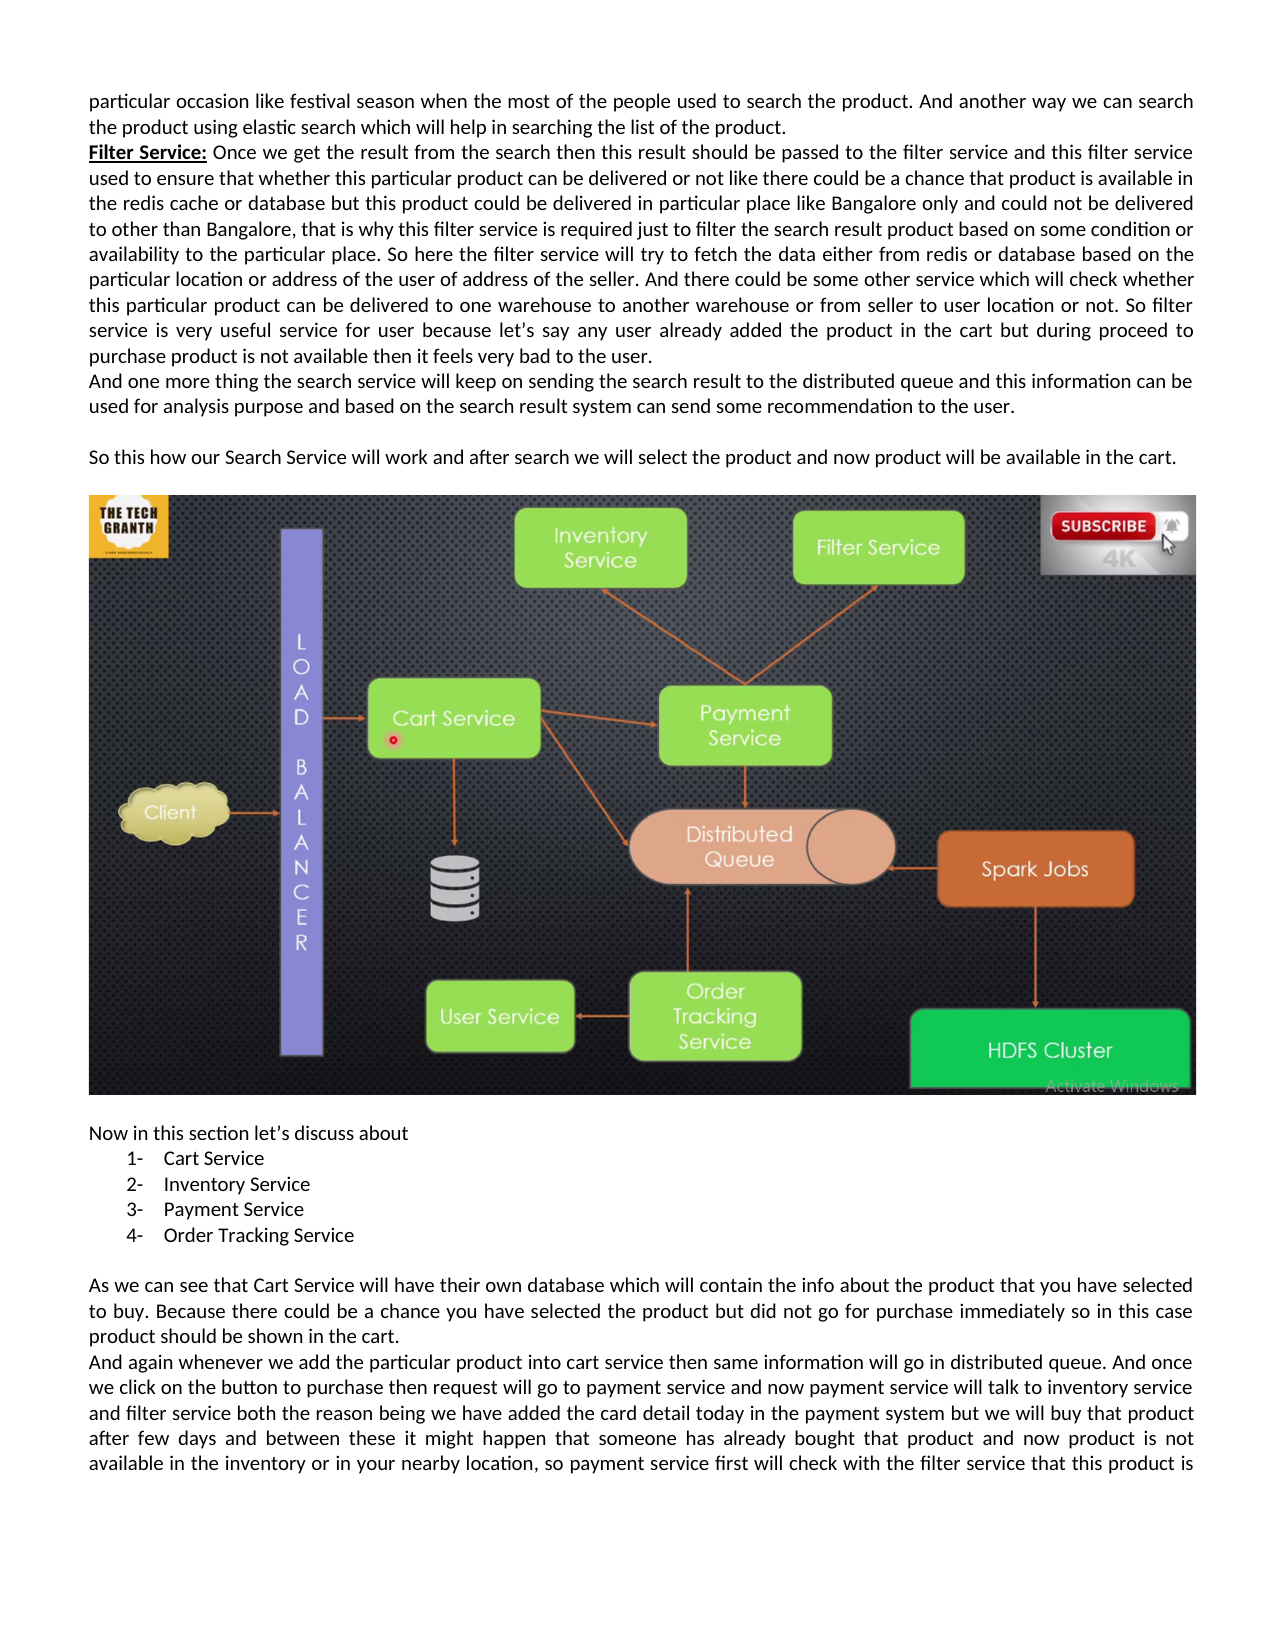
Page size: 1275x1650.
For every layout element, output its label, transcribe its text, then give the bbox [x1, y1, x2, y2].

text And one more thing the search service will keep on sending the search result to the distributed queue and this information can be used for analysis purpose and based on the search result system can send some recommendation to the user. [89, 368, 1196, 419]
list Cart Service [126, 1146, 1196, 1171]
text As we can see that Cart Service will have their own database which will contain the info about the product that you have selected to buy. Because there could be a chance you have selected the product but did not go for purchase immediately so in this case product should be shown in the cart. [89, 1273, 1196, 1349]
text Filter Service: Once we get the result from the search then this result should be passed to the filter service and this filter service used to ensure that whether this particular product can be delivered or not like there could be a chance that product is available in the redis cache or database but this product could be delivered in particular place like Bangalore only and could not be delivered to other than Bangalore, that is why this filter service is required just to filter the search result product based on some condition or availability to the particular place. So here the filter service will try to fetch the data either from redis or database based on the particular location or address of the user of address of the seller. And there could be some other service which will check whether this particular product can be delivered to one warehouse to another warehouse or from seller to user location or not. So filter service is very useful service for user because let’s say any user already added the product in the cart but during proceed to purchase product is not available then it feels very bad to the user. [89, 139, 1196, 368]
text Now in this section let’s discuss about [89, 1120, 1196, 1146]
list Payment Service [126, 1196, 1196, 1222]
picture [88, 495, 1197, 1095]
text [89, 1349, 1196, 1476]
list Order Tracking Service [126, 1222, 1196, 1247]
text So this how our Search Service will work and after search we will select the product and now product will be available in the cart. [89, 444, 1196, 470]
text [89, 89, 1196, 139]
list Inventory Service [126, 1171, 1196, 1196]
